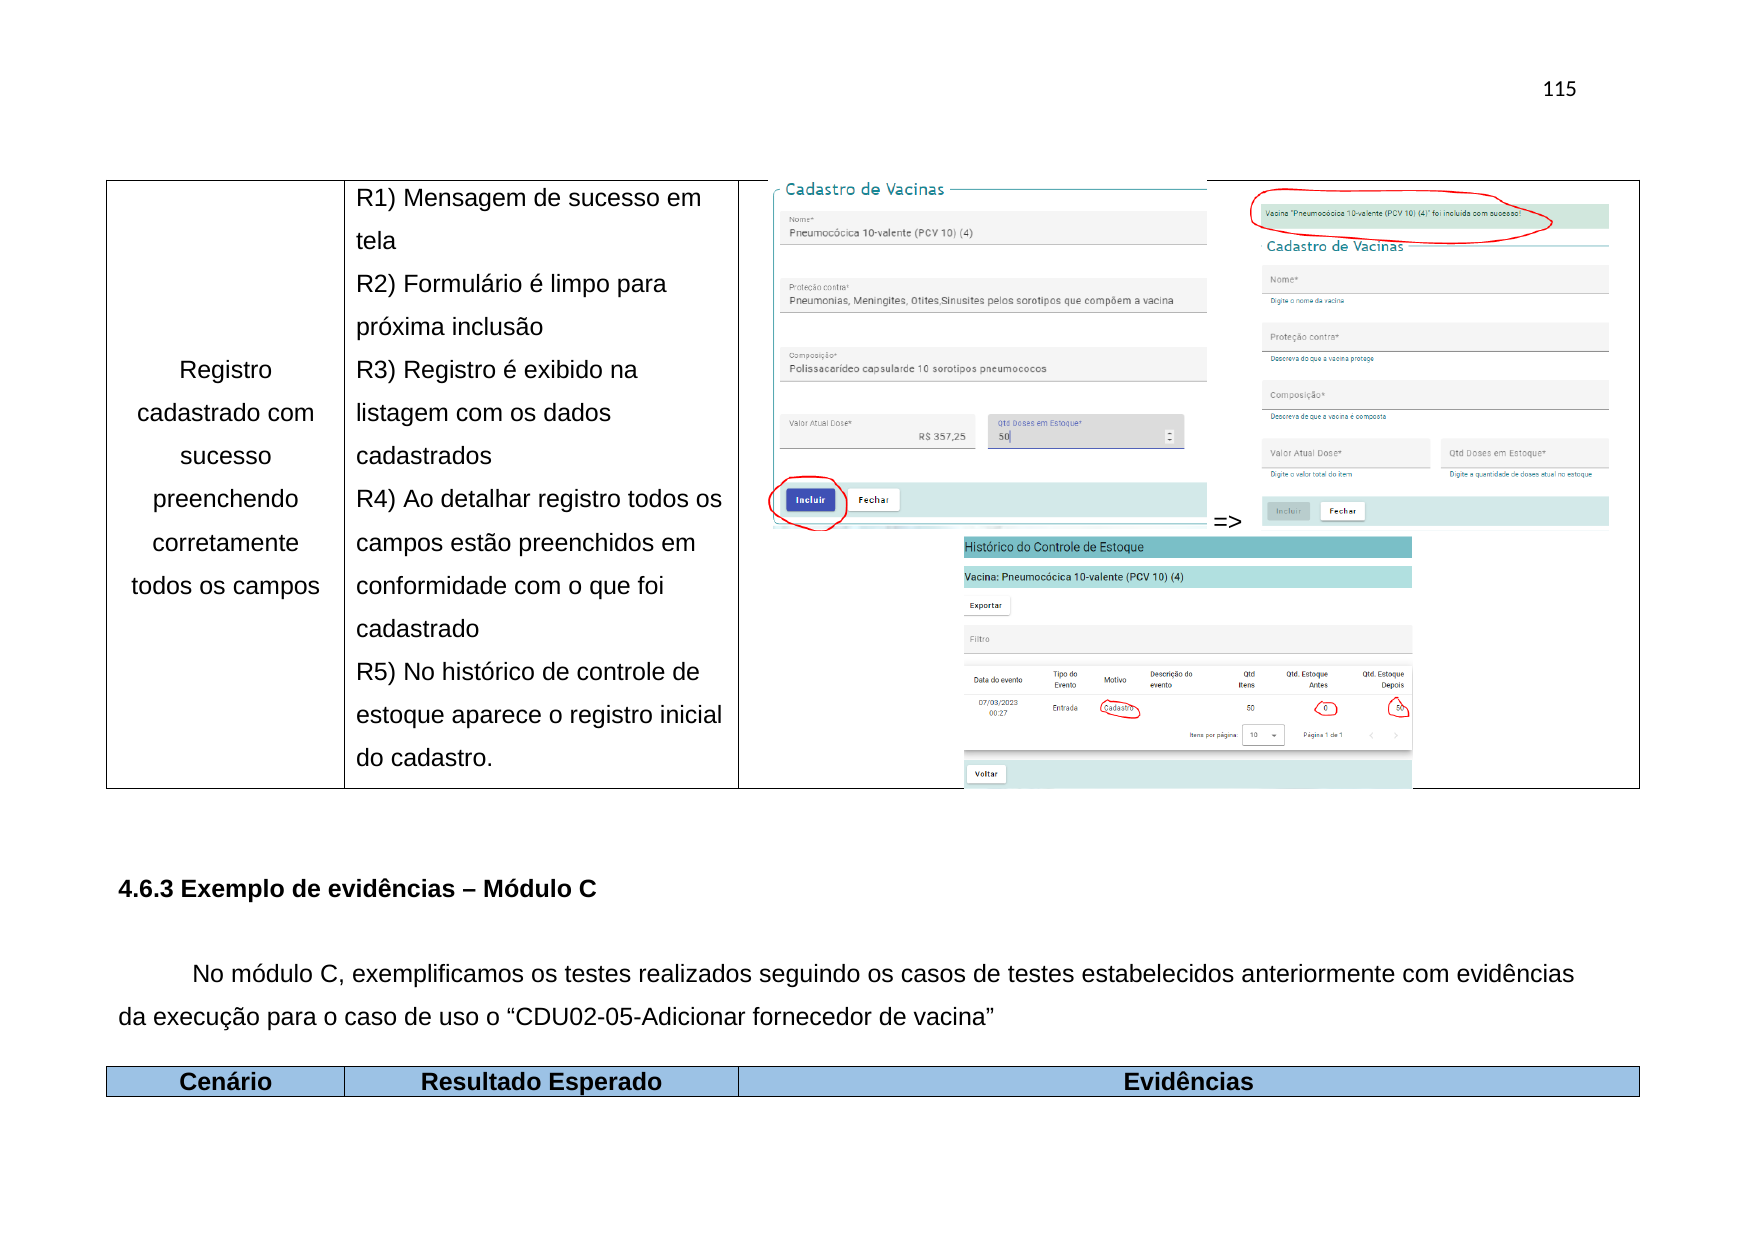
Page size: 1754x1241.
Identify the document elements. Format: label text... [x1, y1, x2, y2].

table_cell => [739, 181, 1639, 788]
table_header Resultado Esperado [345, 1067, 738, 1096]
text No módulo C, exemplificamos os testes realizados seguindo os casos de testes estabelecidos anteriormente com evidências da execução para o caso de uso o “CDU02-05-Adicionar fornecedor de vacina” [118, 959, 1577, 1031]
table_cell R1) Mensagem de sucesso em tela R2) Formulário é limpo para próxima inclusão R3) Registro é exibido na listagem com os dados cadastrados R4) Ao detalhar registro todos os campos estão preenchidos em conformidade com o que foi cadastrado R5) No histórico de controle de estoque aparece o registro inicial do cadastro. [345, 181, 738, 788]
table_header Cenário [107, 1067, 344, 1096]
picture [768, 180, 1207, 531]
picture [1249, 188, 1609, 531]
text 4.6.3 Exemplo de evidências – Módulo C [118, 874, 1577, 903]
table_cell Registro cadastrado com sucesso preenchendo corretamente todos os campos [107, 181, 344, 788]
table_header Evidências [739, 1067, 1639, 1096]
picture [964, 535, 1413, 789]
